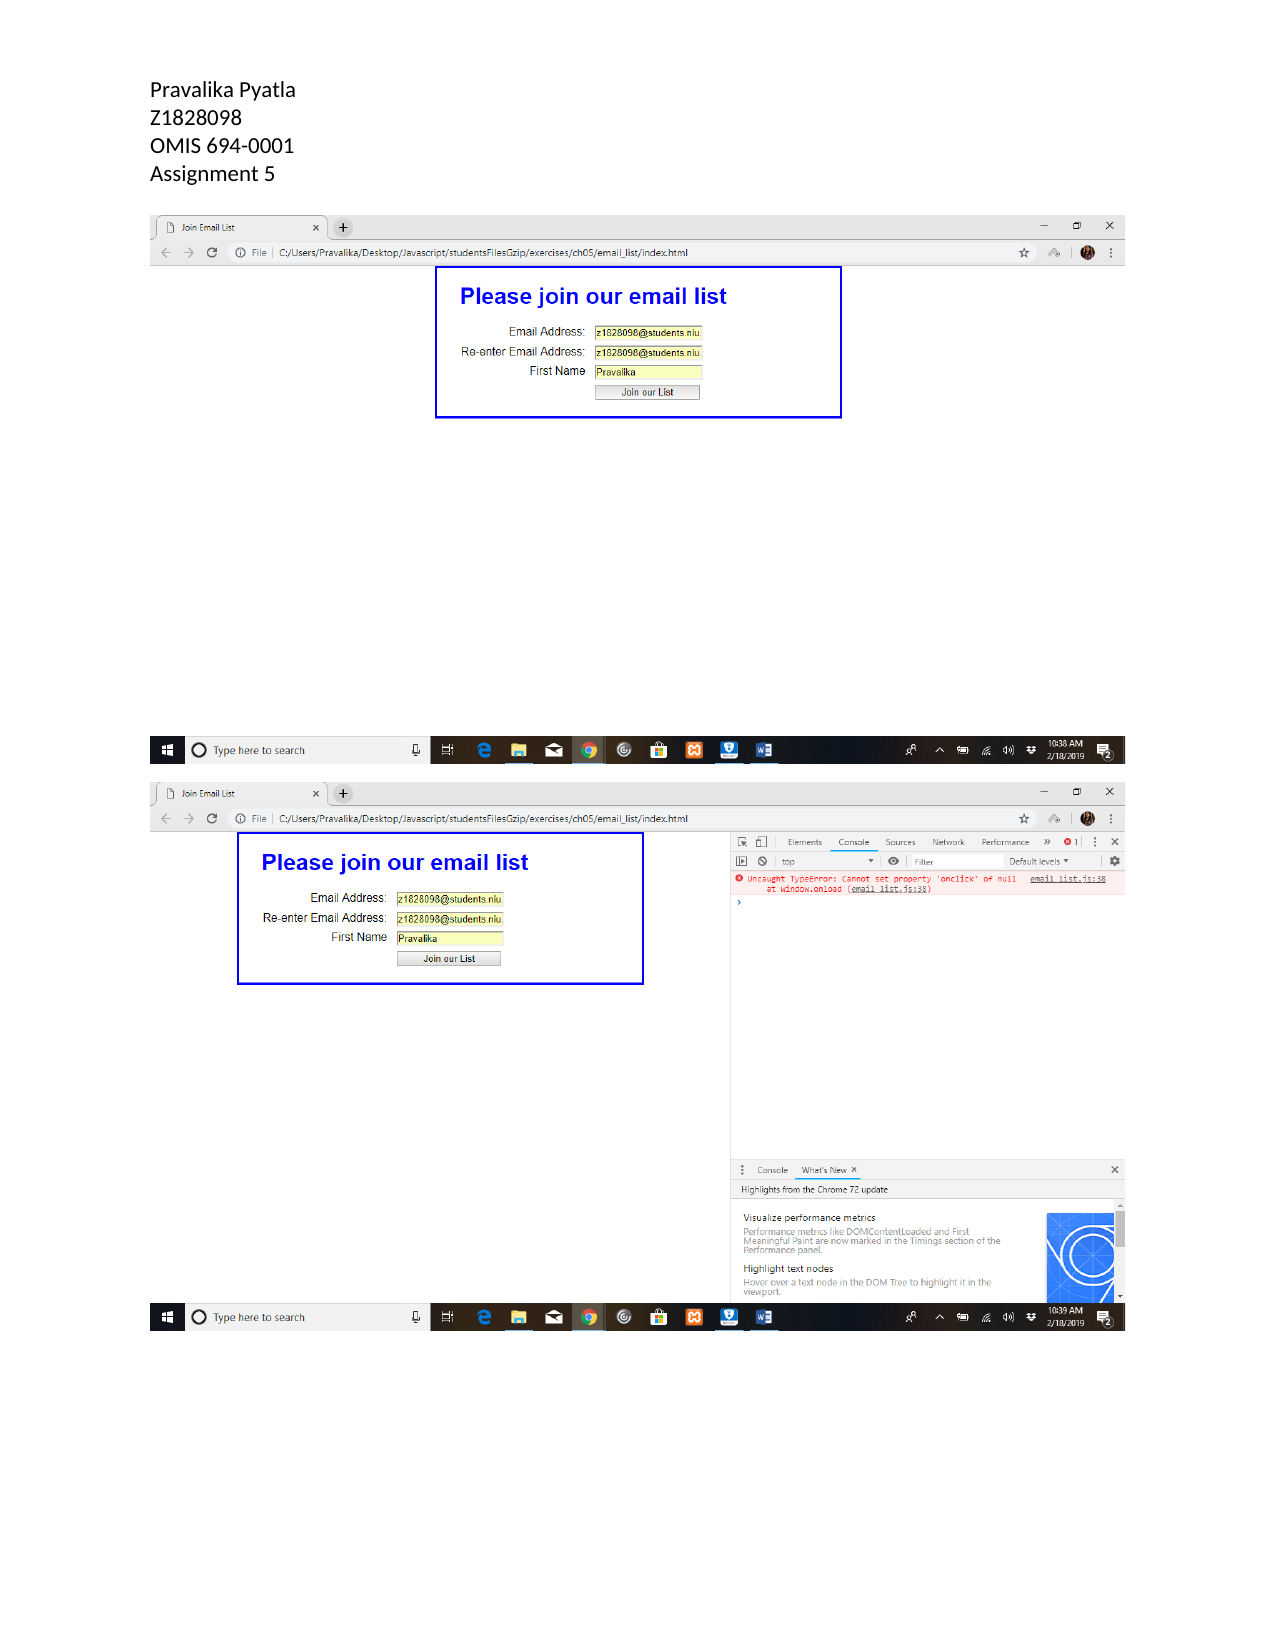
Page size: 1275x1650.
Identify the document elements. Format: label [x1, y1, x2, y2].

picture [150, 782, 1125, 1331]
picture [150, 215, 1125, 764]
